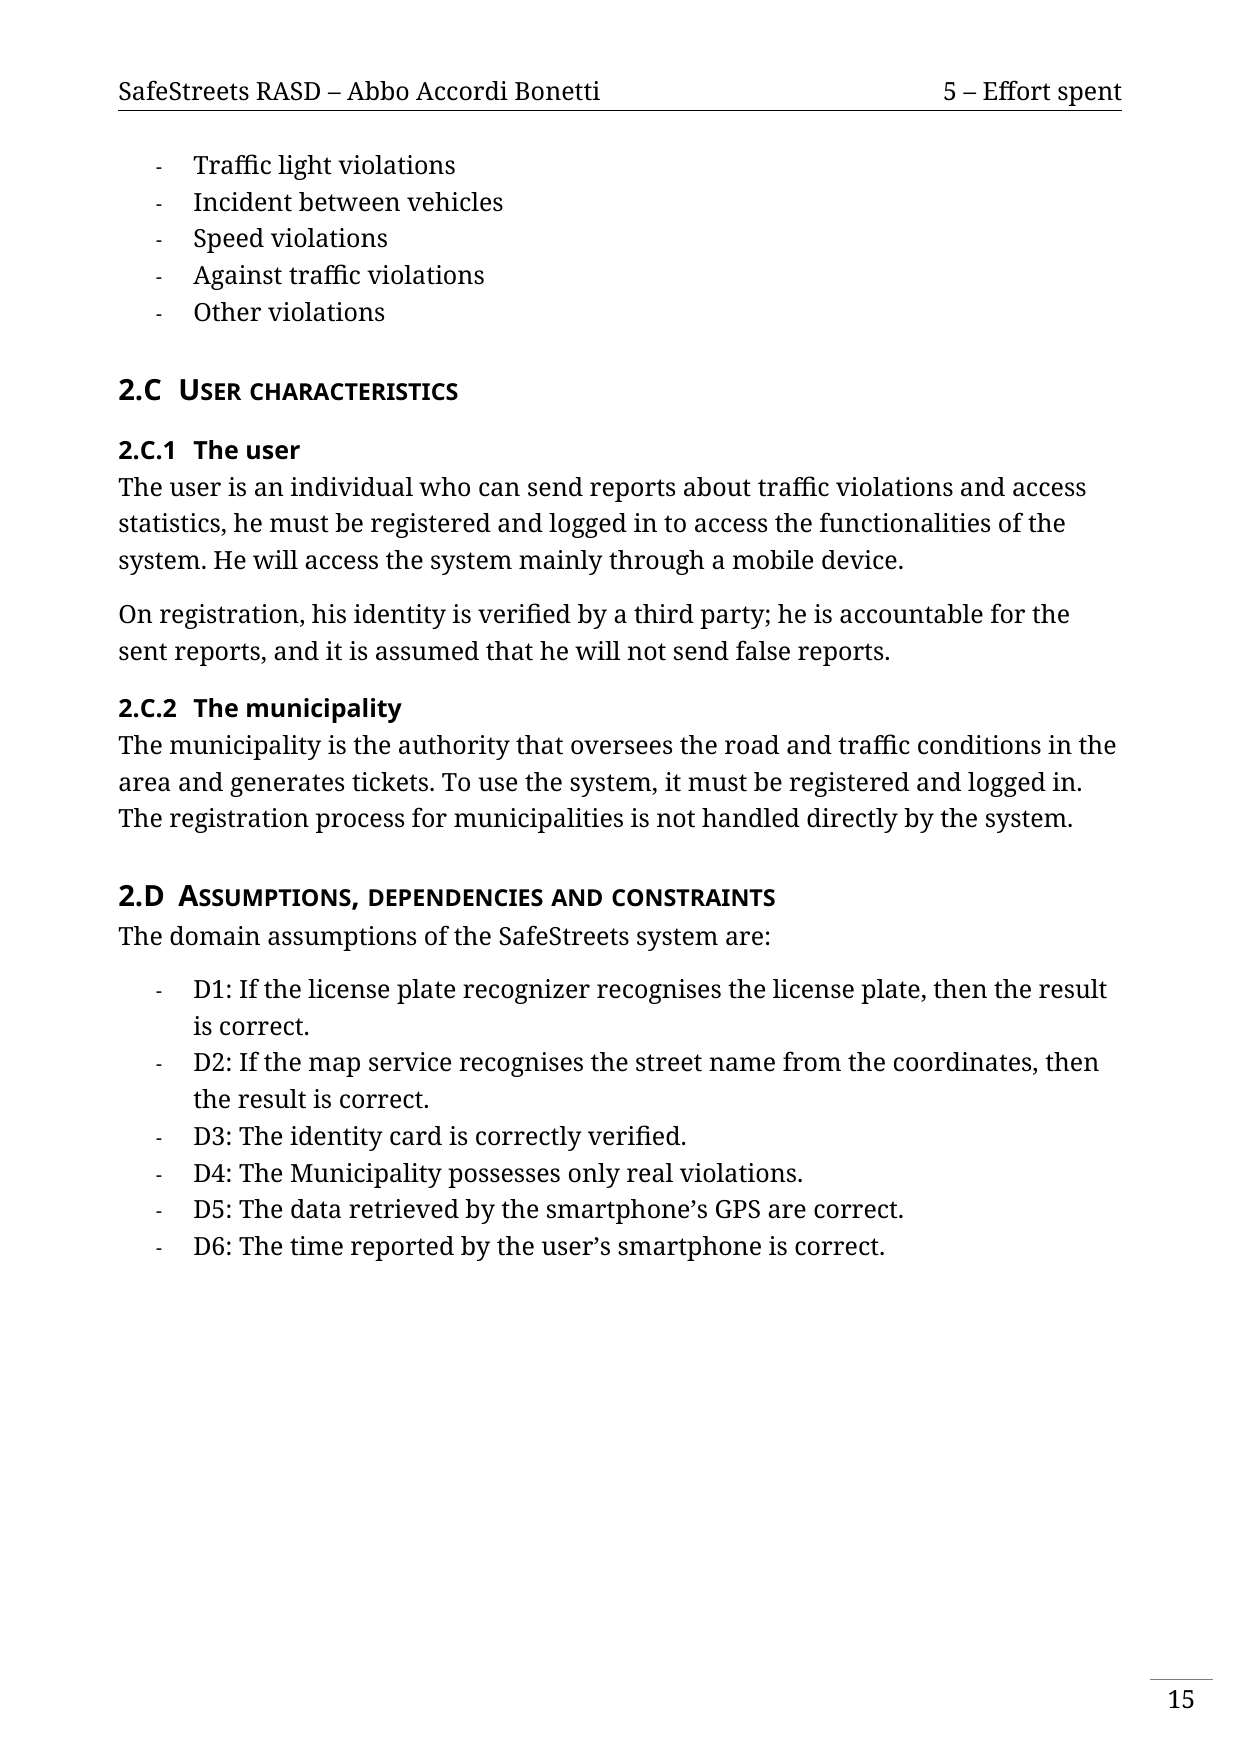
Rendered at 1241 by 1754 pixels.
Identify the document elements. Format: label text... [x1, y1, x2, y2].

list Traffic light violations [156, 148, 1122, 182]
list D2: If the map service recognises the street name from the coordinates, then the result is correct. [156, 1045, 1122, 1116]
list D4: The Municipality possesses only real violations. [156, 1155, 1122, 1189]
list Against traffic violations [156, 258, 1122, 292]
list D6: The time reported by the user’s smartphone is correct. [156, 1229, 1122, 1263]
text The domain assumptions of the SafeStreets system are: [118, 918, 1122, 952]
list Incident between vehicles [156, 184, 1122, 218]
subtitle User characteristics [118, 369, 1122, 409]
list D3: The identity card is correctly verified. [156, 1119, 1122, 1153]
list Other violations [156, 295, 1122, 329]
subtitle Assumptions, dependencies and constraints [118, 875, 1122, 915]
subtitle The user [118, 433, 1122, 467]
list D1: If the license plate recognizer recognises the license plate, then the result is correct. [156, 972, 1122, 1042]
list D5: The data retrieved by the smartphone’s GPS are correct. [156, 1192, 1122, 1226]
subtitle The municipality [118, 691, 1122, 725]
text The municipality is the authority that oversees the road and traffic conditions in the area and generates tickets. To use the system, it must be registered and logged in. The registration process for municipalities is not handled directly by the system. [118, 727, 1122, 835]
text On registration, his identity is verified by a third party; he is accountable for the sent reports, and it is assumed that he will not send false reports. [118, 596, 1122, 667]
list Speed violations [156, 221, 1122, 255]
text The user is an individual who can send reports about traffic violations and access statistics, he must be registered and logged in to access the functionalities of the system. He will access the system mainly through a mobile device. [118, 469, 1122, 577]
